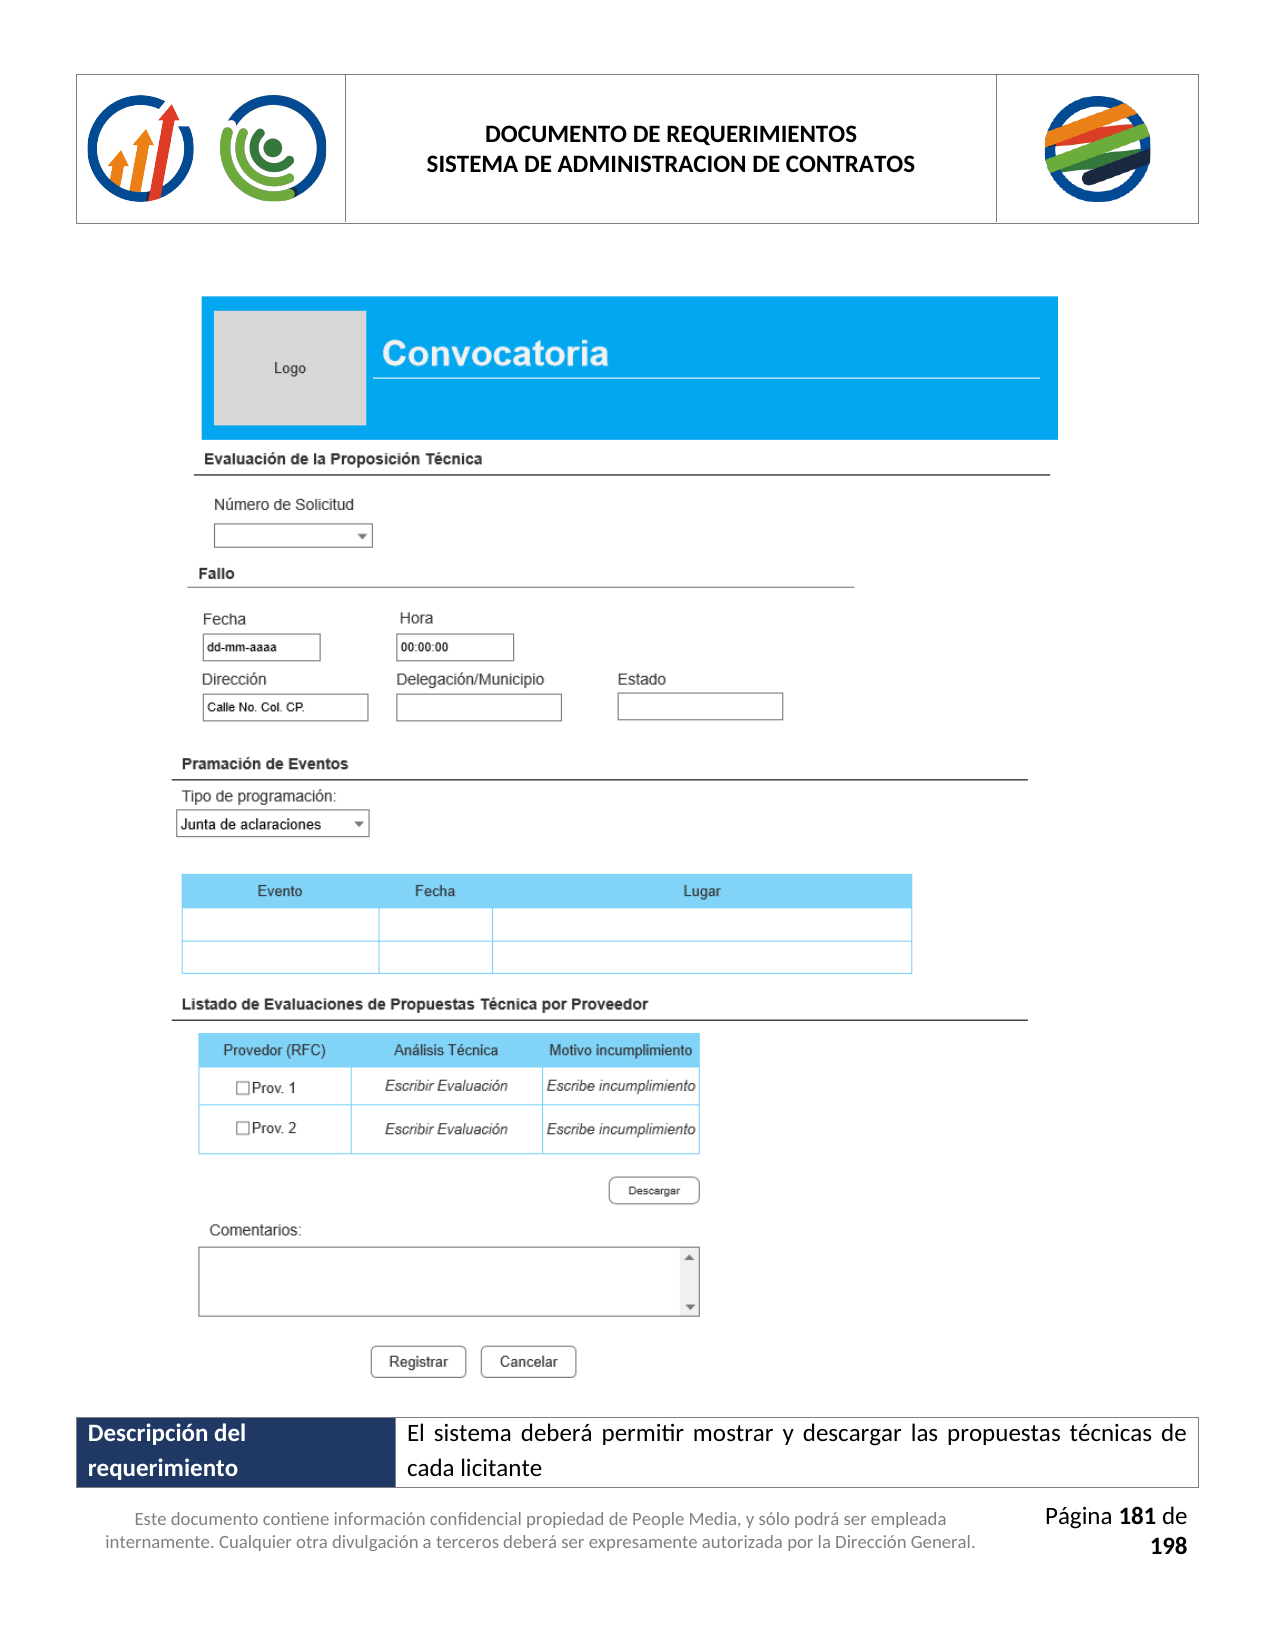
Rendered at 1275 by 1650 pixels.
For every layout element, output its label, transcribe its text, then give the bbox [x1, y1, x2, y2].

picture [568, 347, 579, 366]
picture [472, 347, 491, 366]
picture [452, 347, 469, 366]
picture [214, 311, 366, 425]
table_header El sistema deberá permitir mostrar y descargar las propuestas técnicas de cada licitante [396, 1418, 1198, 1487]
picture [583, 347, 587, 366]
picture [432, 347, 449, 366]
picture [546, 347, 565, 366]
picture [409, 347, 428, 366]
picture [384, 340, 405, 366]
table_header Descripción del requerimiento [77, 1418, 395, 1487]
picture [533, 341, 544, 366]
picture [591, 347, 607, 366]
picture [514, 347, 530, 366]
picture [220, 95, 327, 202]
picture [87, 95, 194, 202]
picture [494, 347, 510, 366]
picture [75, 253, 1058, 1378]
picture [1044, 95, 1151, 202]
